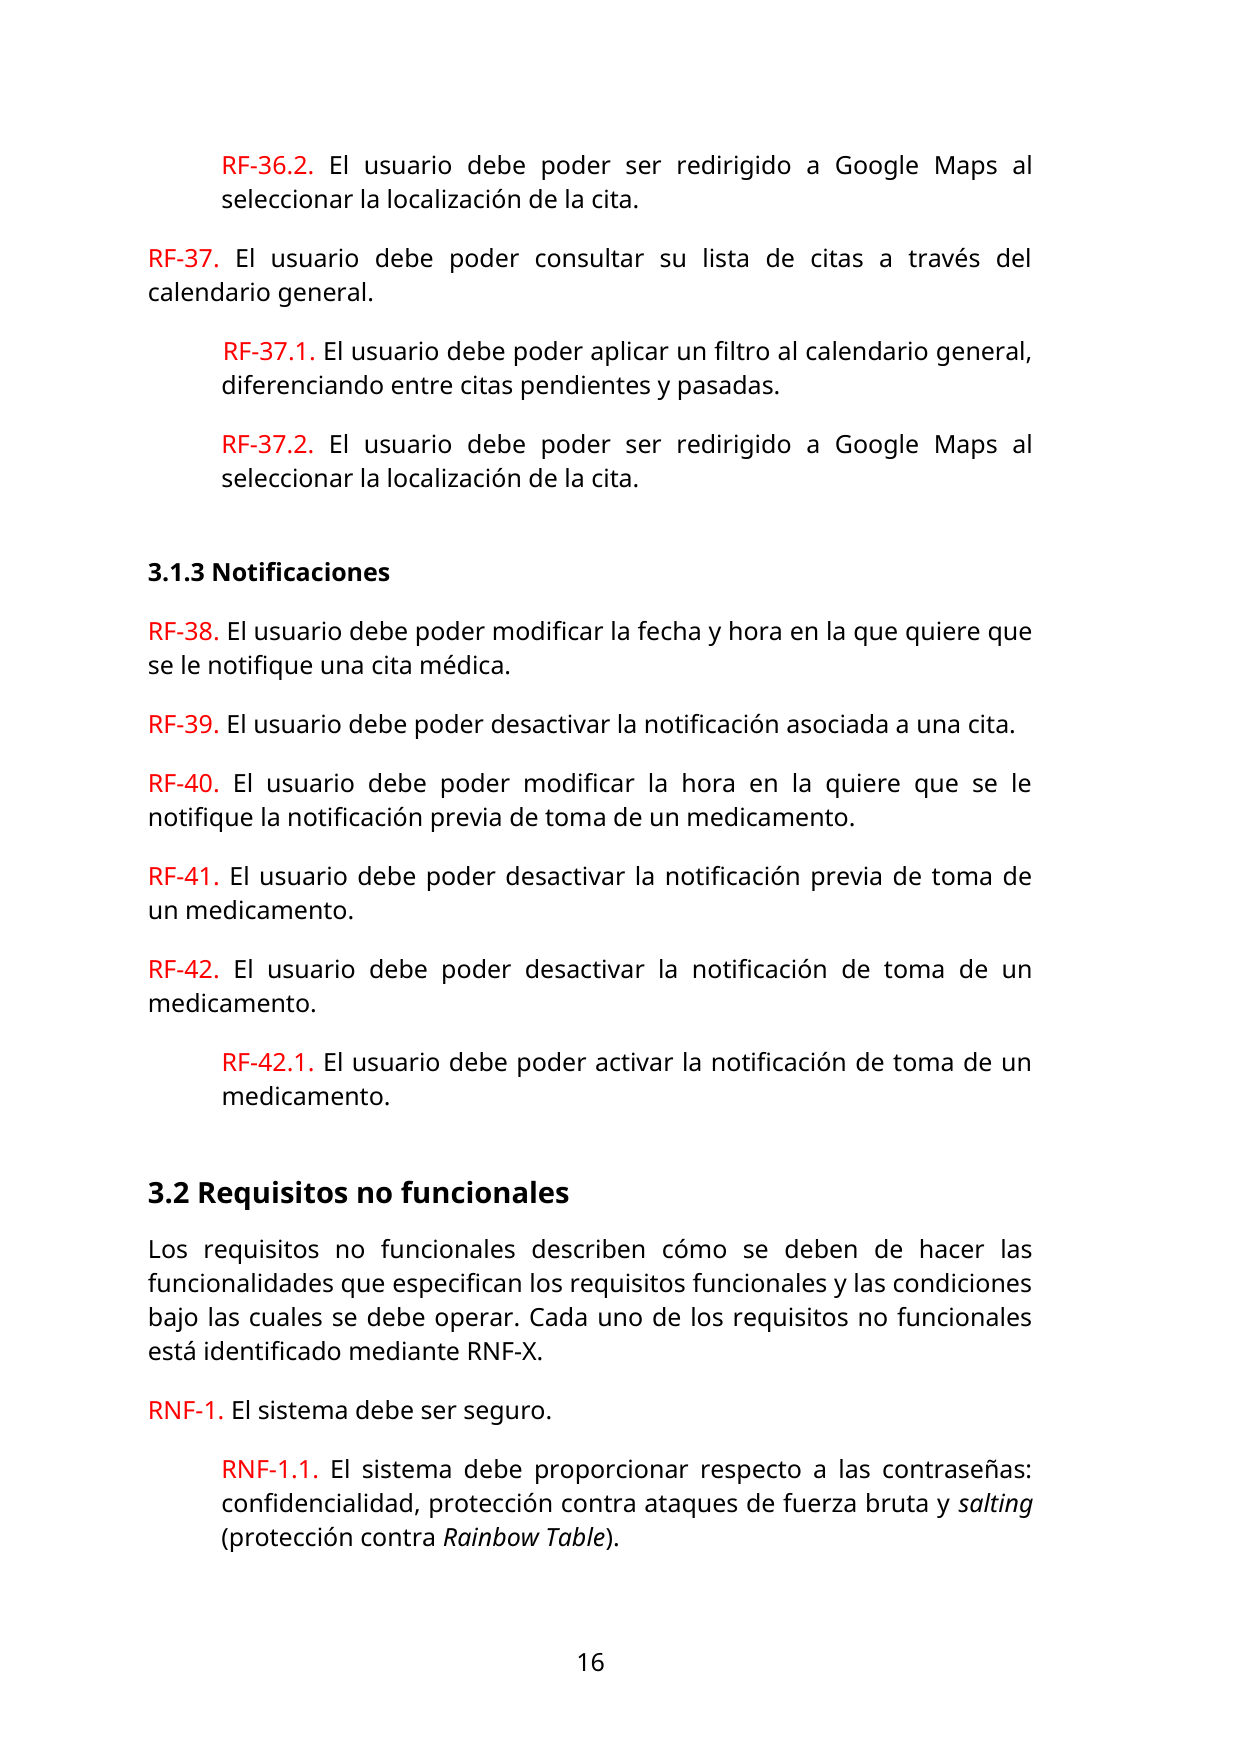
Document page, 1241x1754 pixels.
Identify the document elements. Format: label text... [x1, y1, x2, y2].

text RF-38. El usuario debe poder modificar la fecha y hora en la que quiere que se le notifique una cita médica. [148, 613, 1033, 681]
text RF-36.2. El usuario debe poder ser redirigido a Google Maps al seleccionar la localización de la cita. [221, 148, 1033, 216]
text RF-39. El usuario debe poder desactivar la notificación asociada a una cita. [148, 706, 1033, 741]
text RNF-1. El sistema debe ser seguro. [148, 1393, 1033, 1427]
text 3.1.3 Notificaciones [148, 554, 1033, 588]
text RNF-1.1. El sistema debe proporcionar respecto a las contraseñas: confidencialidad, protección contra ataques de fuerza bruta y salting (protección contra Rainbow Table). [221, 1452, 1033, 1554]
text RF-37. El usuario debe poder consultar su lista de citas a través del calendario general. [148, 241, 1033, 309]
text RF-40. El usuario debe poder modificar la hora en la quiere que se le notifique la notificación previa de toma de un medicamento. [148, 766, 1033, 834]
text RF-41. El usuario debe poder desactivar la notificación previa de toma de un medicamento. [148, 859, 1033, 927]
text RF-42. El usuario debe poder desactivar la notificación de toma de un medicamento. [148, 952, 1033, 1020]
text RF-37.2. El usuario debe poder ser redirigido a Google Maps al seleccionar la localización de la cita. [221, 427, 1033, 495]
text RF-37.1. El usuario debe poder aplicar un filtro al calendario general, diferenciando entre citas pendientes y pasadas. [221, 334, 1033, 402]
text 3.2 Requisitos no funcionales [148, 1172, 1033, 1212]
text Los requisitos no funcionales describen cómo se deben de hacer las funcionalidades que especifican los requisitos funcionales y las condiciones bajo las cuales se debe operar. Cada uno de los requisitos no funcionales está identificado mediante RNF-X. [148, 1232, 1033, 1368]
text RF-42.1. El usuario debe poder activar la notificación de toma de un medicamento. [221, 1045, 1033, 1113]
